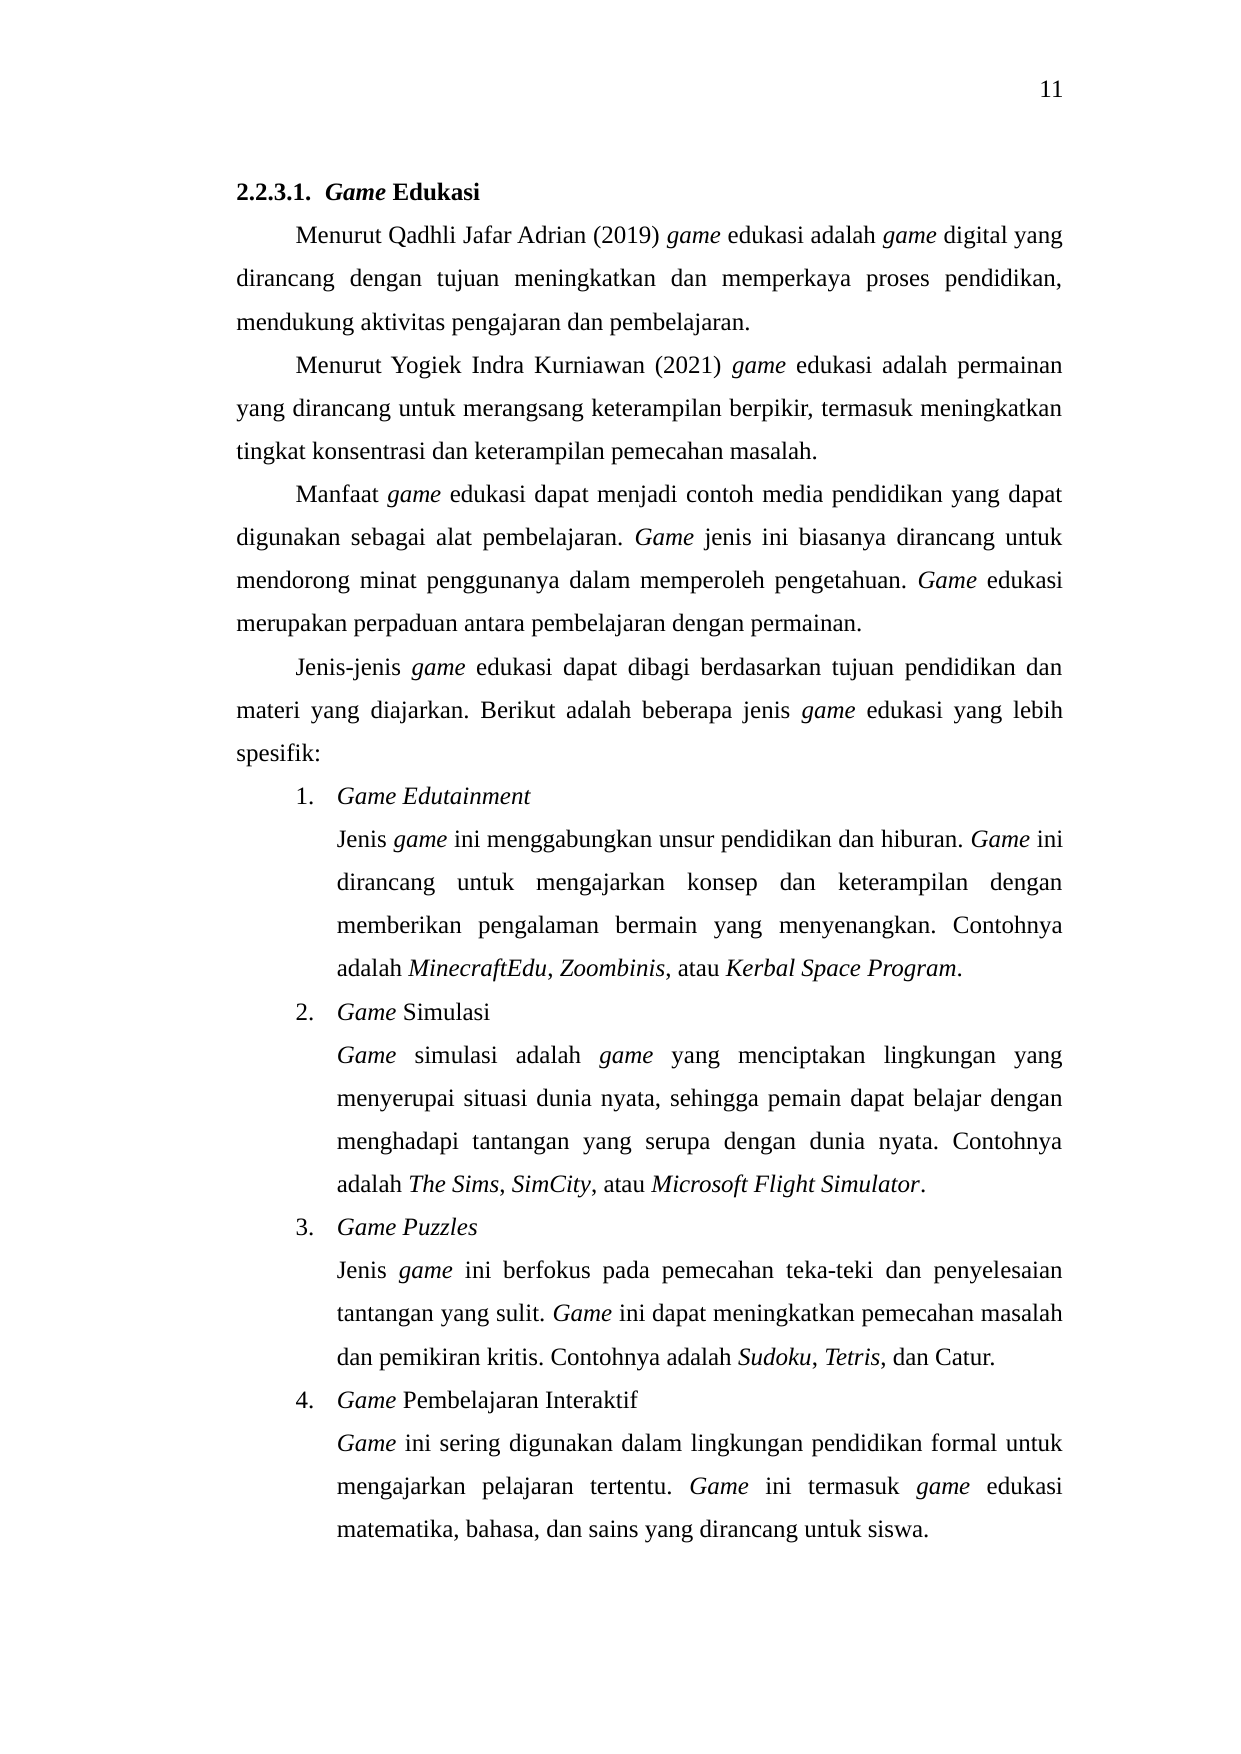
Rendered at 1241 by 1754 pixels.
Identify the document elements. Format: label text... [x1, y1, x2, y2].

text Menurut Yogiek Indra Kurniawan (2021) game edukasi adalah permainan yang dirancang untuk merangsang keterampilan berpikir, termasuk meningkatkan tingkat konsentrasi dan keterampilan pemecahan masalah. [236, 350, 1063, 465]
text Manfaat game edukasi dapat menjadi contoh media pendidikan yang dapat digunakan sebagai alat pembelajaran. Game jenis ini biasanya dirancang untuk mendorong minat penggunanya dalam memperoleh pengetahuan. Game edukasi merupakan perpaduan antara pembelajaran dengan permainan. [236, 479, 1063, 637]
list Game Puzzles [295, 1212, 1063, 1241]
list Game Simulasi [295, 997, 1063, 1025]
list Game simulasi adalah game yang menciptakan lingkungan yang menyerupai situasi dunia nyata, sehingga pemain dapat belajar dengan menghadapi tantangan yang serupa dengan dunia nyata. Contohnya adalah The Sims, SimCity, atau Microsoft Flight Simulator. [337, 1040, 1063, 1198]
list Game Pembelajaran Interaktif [295, 1385, 1063, 1413]
list Jenis game ini berfokus pada pemecahan teka-teki dan penyelesaian tantangan yang sulit. Game ini dapat meningkatkan pemecahan masalah dan pemikiran kritis. Contohnya adalah Sudoku, Tetris, dan Catur. [337, 1255, 1063, 1370]
list Jenis game ini menggabungkan unsur pendidikan dan hiburan. Game ini dirancang untuk mengajarkan konsep dan keterampilan dengan memberikan pengalaman bermain yang menyenangkan. Contohnya adalah MinecraftEdu, Zoombinis, atau Kerbal Space Program. [337, 824, 1063, 982]
list Game ini sering digunakan dalam lingkungan pendidikan formal untuk mengajarkan pelajaran tertentu. Game ini termasuk game edukasi matematika, bahasa, dan sains yang dirancang untuk siswa. [337, 1428, 1063, 1543]
subtitle Game Edukasi [236, 177, 1063, 206]
text Jenis-jenis game edukasi dapat dibagi berdasarkan tujuan pendidikan dan materi yang diajarkan. Berikut adalah beberapa jenis game edukasi yang lebih spesifik: [236, 652, 1063, 767]
list Game Edutainment [295, 781, 1063, 810]
text Menurut Qadhli Jafar Adrian (2019) game edukasi adalah game digital yang dirancang dengan tujuan meningkatkan dan memperkaya proses pendidikan, mendukung aktivitas pengajaran dan pembelajaran. [236, 220, 1063, 335]
